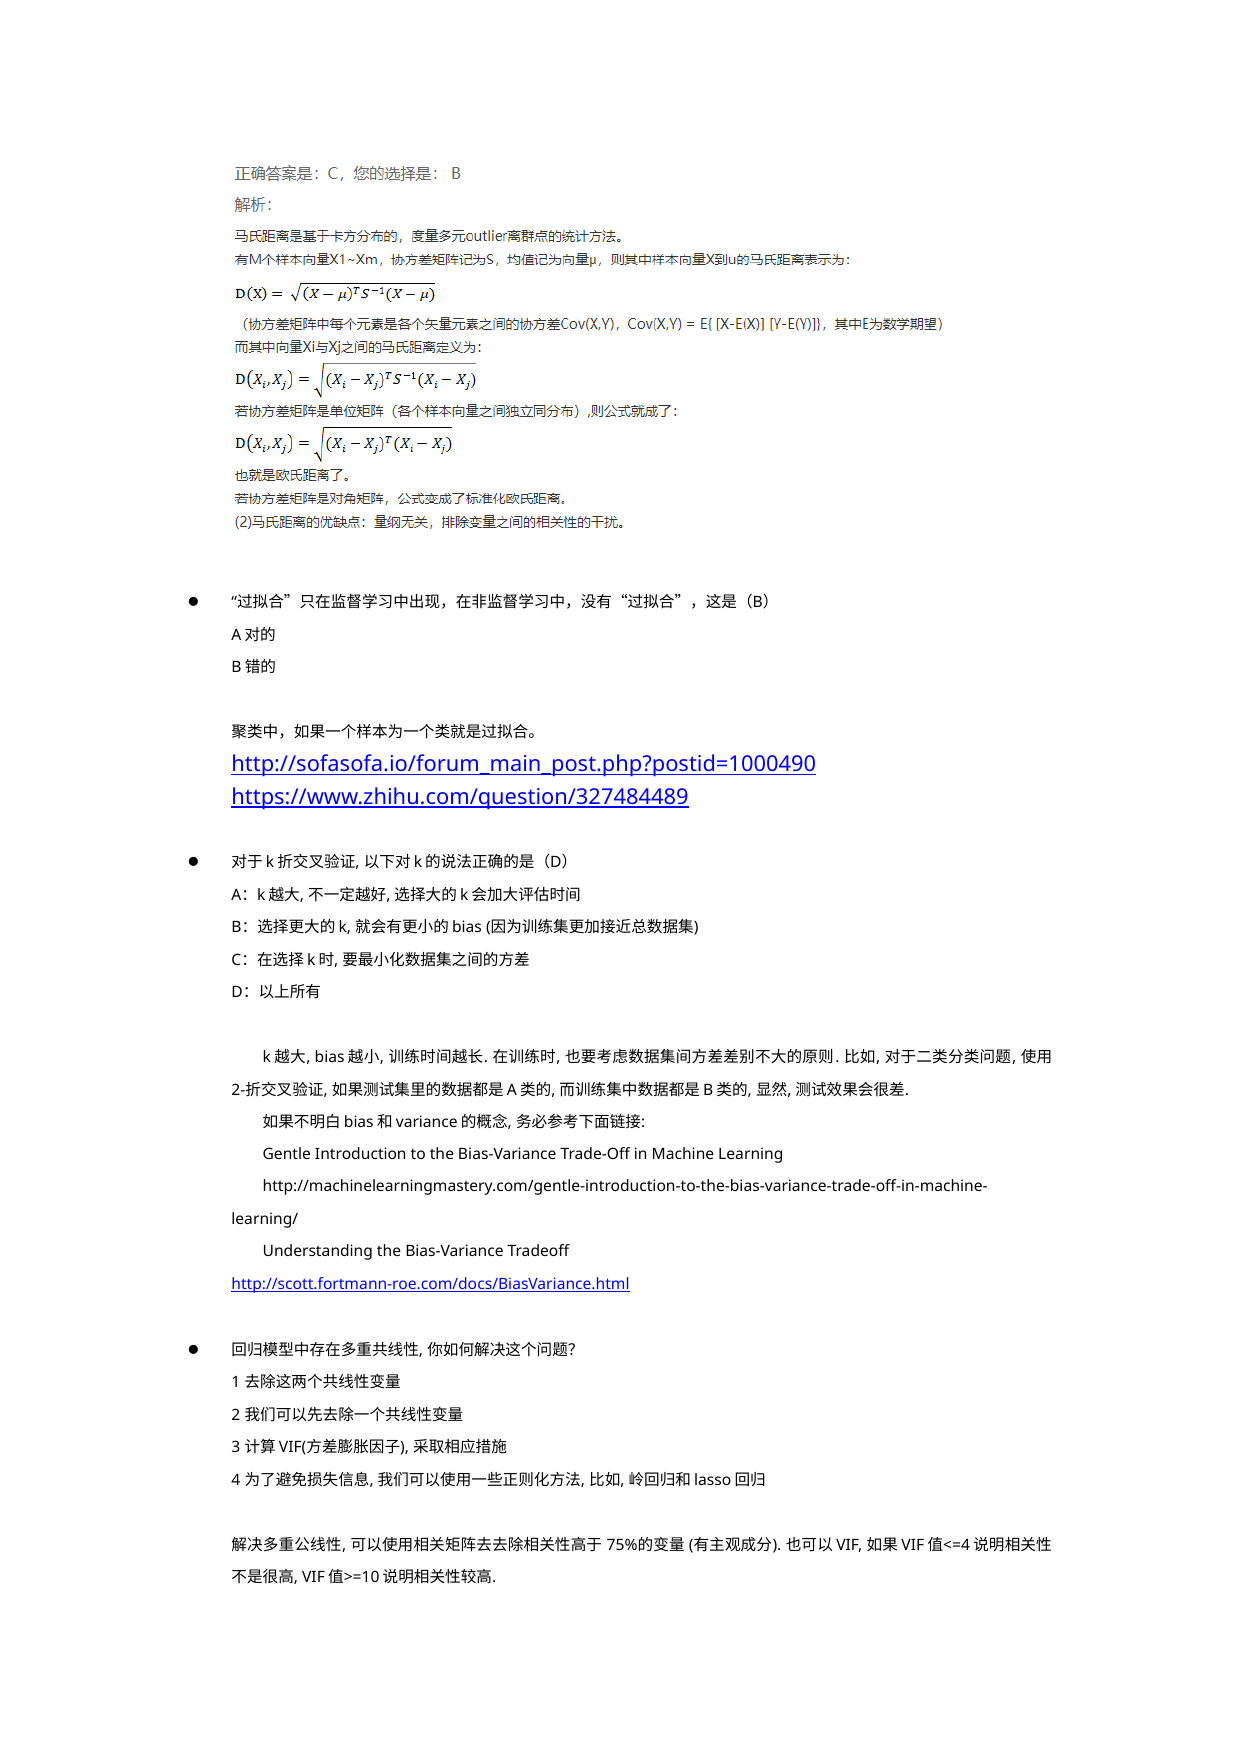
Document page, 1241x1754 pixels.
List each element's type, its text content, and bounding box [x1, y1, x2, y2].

list B：选择更大的k, 就会有更小的bias (因为训练集更加接近总数据集) [231, 909, 1053, 942]
list 3 计算VIF(方差膨胀因子), 采取相应措施 [231, 1429, 1053, 1462]
list A：k越大, 不一定越好, 选择大的k会加大评估时间 [231, 877, 1053, 909]
list B错的 [231, 649, 1053, 682]
picture [231, 162, 957, 533]
list “过拟合”只在监督学习中出现，在非监督学习中，没有“过拟合”，这是（B） [187, 584, 1053, 617]
list C：在选择k时, 要最小化数据集之间的方差 [231, 942, 1053, 974]
list 聚类中，如果一个样本为一个类就是过拟合。 [231, 714, 1053, 747]
list Gentle Introduction to the Bias-Variance Trade-Off in Machine Learning [231, 1137, 1053, 1169]
list http://sofasofa.io/forum_main_post.php?postid=1000490 [231, 747, 1053, 779]
list Understanding the Bias-Variance Tradeoff [231, 1234, 1053, 1267]
list k越大, bias越小, 训练时间越长. 在训练时, 也要考虑数据集间方差差别不大的原则. 比如, 对于二类分类问题, 使用2-折交叉验证, 如果测试集里的数据都是A类的, 而训练集中数据都是B类的, 显然, 测试效果会很差. [231, 1039, 1053, 1104]
list 如果不明白bias和variance的概念, 务必参考下面链接: [231, 1104, 1053, 1137]
list D：以上所有 [231, 974, 1053, 1007]
list A对的 [231, 617, 1053, 649]
list 4 为了避免损失信息, 我们可以使用一些正则化方法, 比如, 岭回归和lasso回归 [231, 1462, 1053, 1494]
list 回归模型中存在多重共线性, 你如何解决这个问题？ [187, 1332, 1053, 1364]
list http://machinelearningmastery.com/gentle-introduction-to-the-bias-variance-trade-off-in-machine-learning/ [231, 1169, 1053, 1234]
list http://scott.fortmann-roe.com/docs/BiasVariance.html [231, 1267, 1053, 1299]
list https://www.zhihu.com/question/327484489 [231, 779, 1053, 812]
list 解决多重公线性, 可以使用相关矩阵去去除相关性高于75%的变量 (有主观成分). 也可以VIF, 如果VIF值<=4说明相关性不是很高, VIF值>=10说明相关性较高. [231, 1527, 1053, 1592]
list 1 去除这两个共线性变量 [231, 1364, 1053, 1397]
list 对于k折交叉验证, 以下对k的说法正确的是（D） [187, 844, 1053, 877]
list 2 我们可以先去除一个共线性变量 [231, 1397, 1053, 1429]
